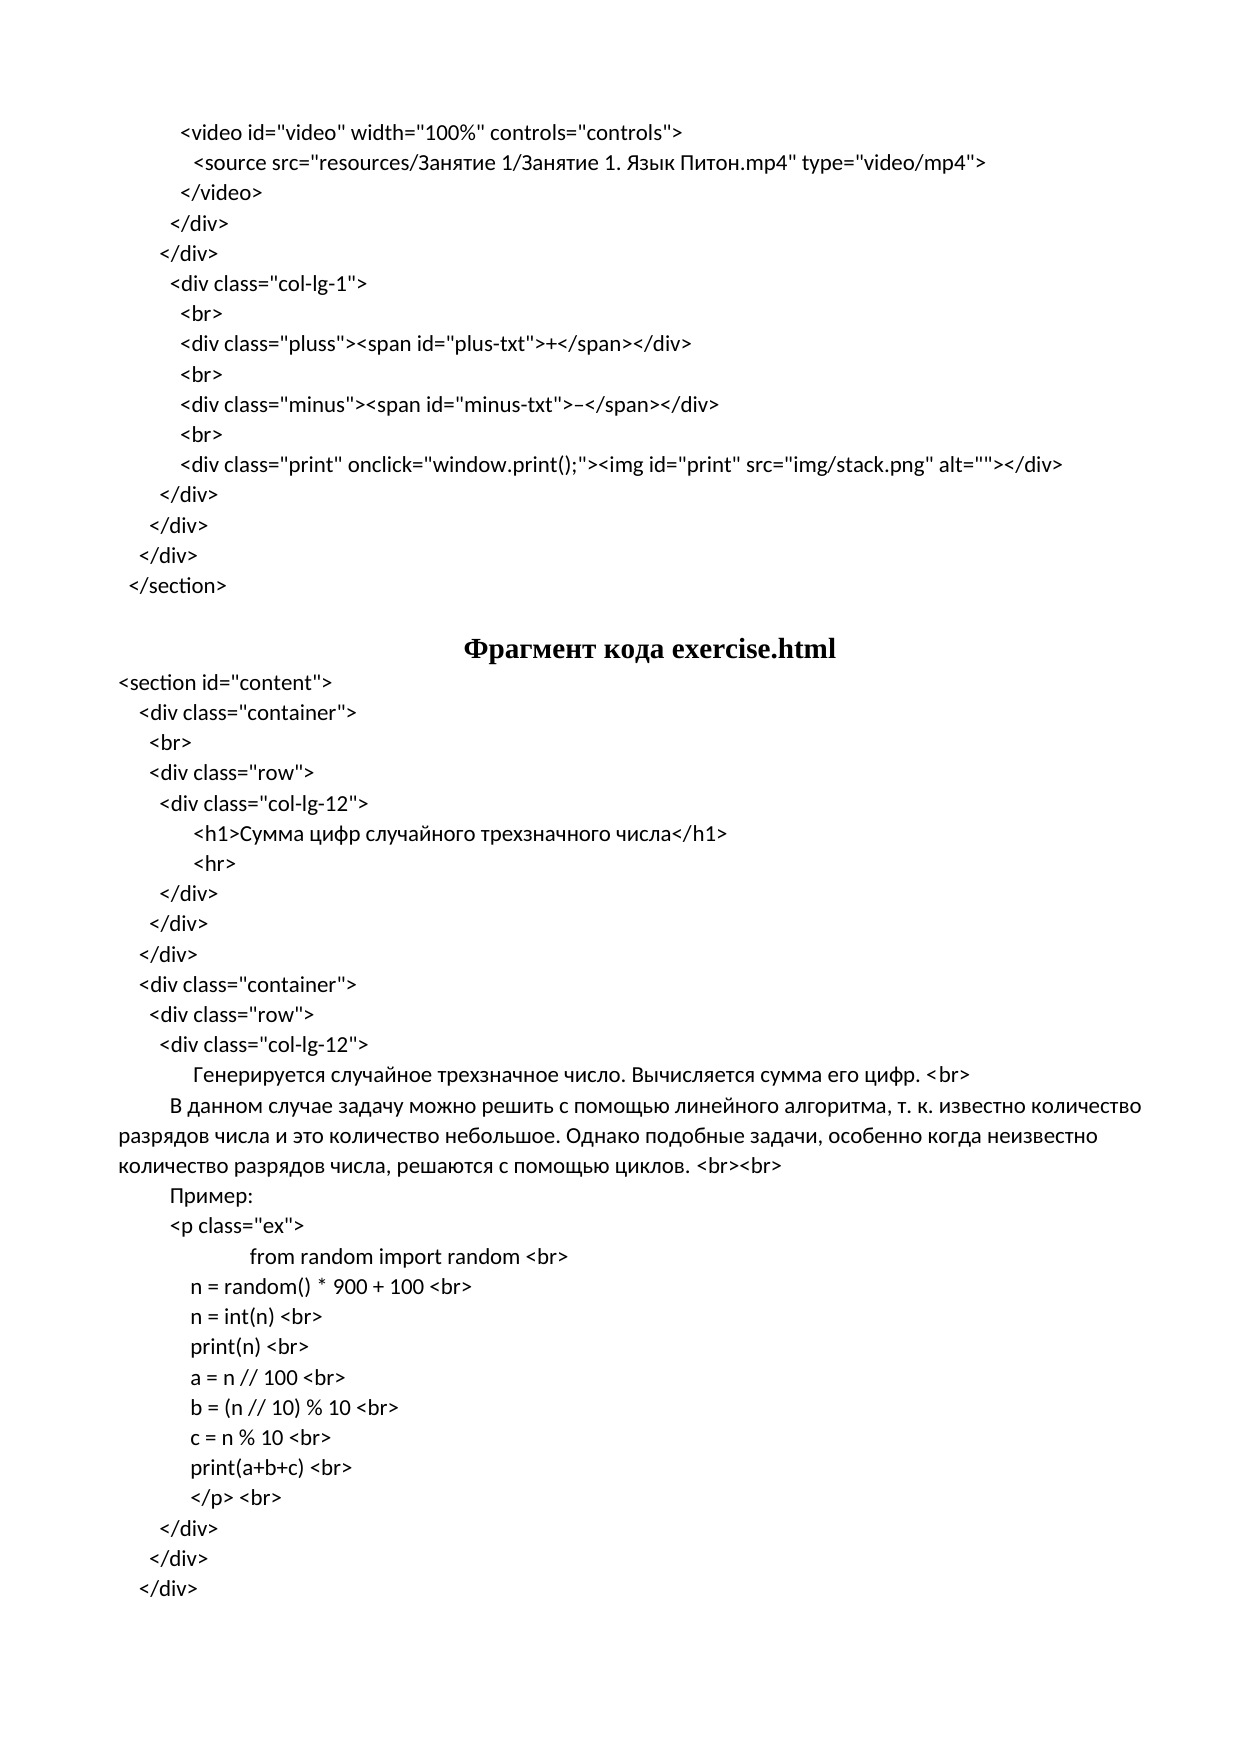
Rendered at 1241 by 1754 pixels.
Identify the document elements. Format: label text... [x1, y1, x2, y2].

text <div class="pluss"><span id="plus-txt">+</span></div> [118, 329, 1181, 358]
text Пример: [118, 1181, 1181, 1209]
text <br> [118, 299, 1181, 327]
text <br> [118, 728, 1181, 756]
text </div> [118, 1574, 1181, 1602]
text </div> [118, 940, 1181, 968]
text <div class="print" onclick="window.print();"><img id="print" src="img/stack.png" alt=""></div> [118, 450, 1181, 478]
text <br> [118, 420, 1181, 448]
text </p> <br> [118, 1483, 1181, 1511]
text <video id="video" width="100%" controls="controls"> [118, 118, 1181, 146]
text </div> [118, 481, 1181, 509]
text <div class="col-lg-12"> [118, 1030, 1181, 1058]
text b = (n // 10) % 10 <br> [118, 1393, 1181, 1421]
text print(a+b+c) <br> [118, 1453, 1181, 1481]
text В данном случае задачу можно решить с помощью линейного алгоритма, т. к. известно количество разрядов числа и это количество небольшое. Однако подобные задачи, особенно когда неизвестно количество разрядов числа, решаются с помощью циклов. <br><br> [118, 1091, 1181, 1179]
text <div class="container"> [118, 698, 1181, 726]
text n = random() * 900 + 100 <br> [118, 1272, 1181, 1300]
text <div class="container"> [118, 970, 1181, 998]
text n = int(n) <br> [118, 1302, 1181, 1330]
text <div class="row"> [118, 758, 1181, 786]
text <div class="row"> [118, 1000, 1181, 1028]
text from random import random <br> [118, 1242, 1181, 1270]
text </video> [118, 178, 1181, 207]
text Фрагмент кода exercise.html [118, 632, 1181, 665]
text <p class="ex"> [118, 1212, 1181, 1239]
text <div class="minus"><span id="minus-txt">–</span></div> [118, 390, 1181, 418]
text </div> [118, 1514, 1181, 1542]
text a = n // 100 <br> [118, 1363, 1181, 1391]
text <div class="col-lg-1"> [118, 269, 1181, 297]
text </div> [118, 541, 1181, 569]
text <source src="resources/Занятие 1/Занятие 1. Язык Питон.mp4" type="video/mp4"> [118, 148, 1181, 176]
text </div> [118, 209, 1181, 237]
text <hr> [118, 849, 1181, 877]
text <br> [118, 360, 1181, 388]
text c = n % 10 <br> [118, 1423, 1181, 1451]
text print(n) <br> [118, 1332, 1181, 1360]
text </section> [118, 571, 1181, 599]
text <section id="content"> [118, 668, 1181, 696]
text </div> [118, 879, 1181, 907]
text </div> [118, 909, 1181, 937]
text <h1>Сумма цифр случайного трехзначного числа</h1> [118, 819, 1181, 847]
text </div> [118, 1544, 1181, 1572]
text </div> [118, 511, 1181, 539]
text <div class="col-lg-12"> [118, 789, 1181, 817]
text Генерируется случайное трехзначное число. Вычисляется сумма его цифр. <br> [118, 1061, 1181, 1088]
text </div> [118, 239, 1181, 267]
